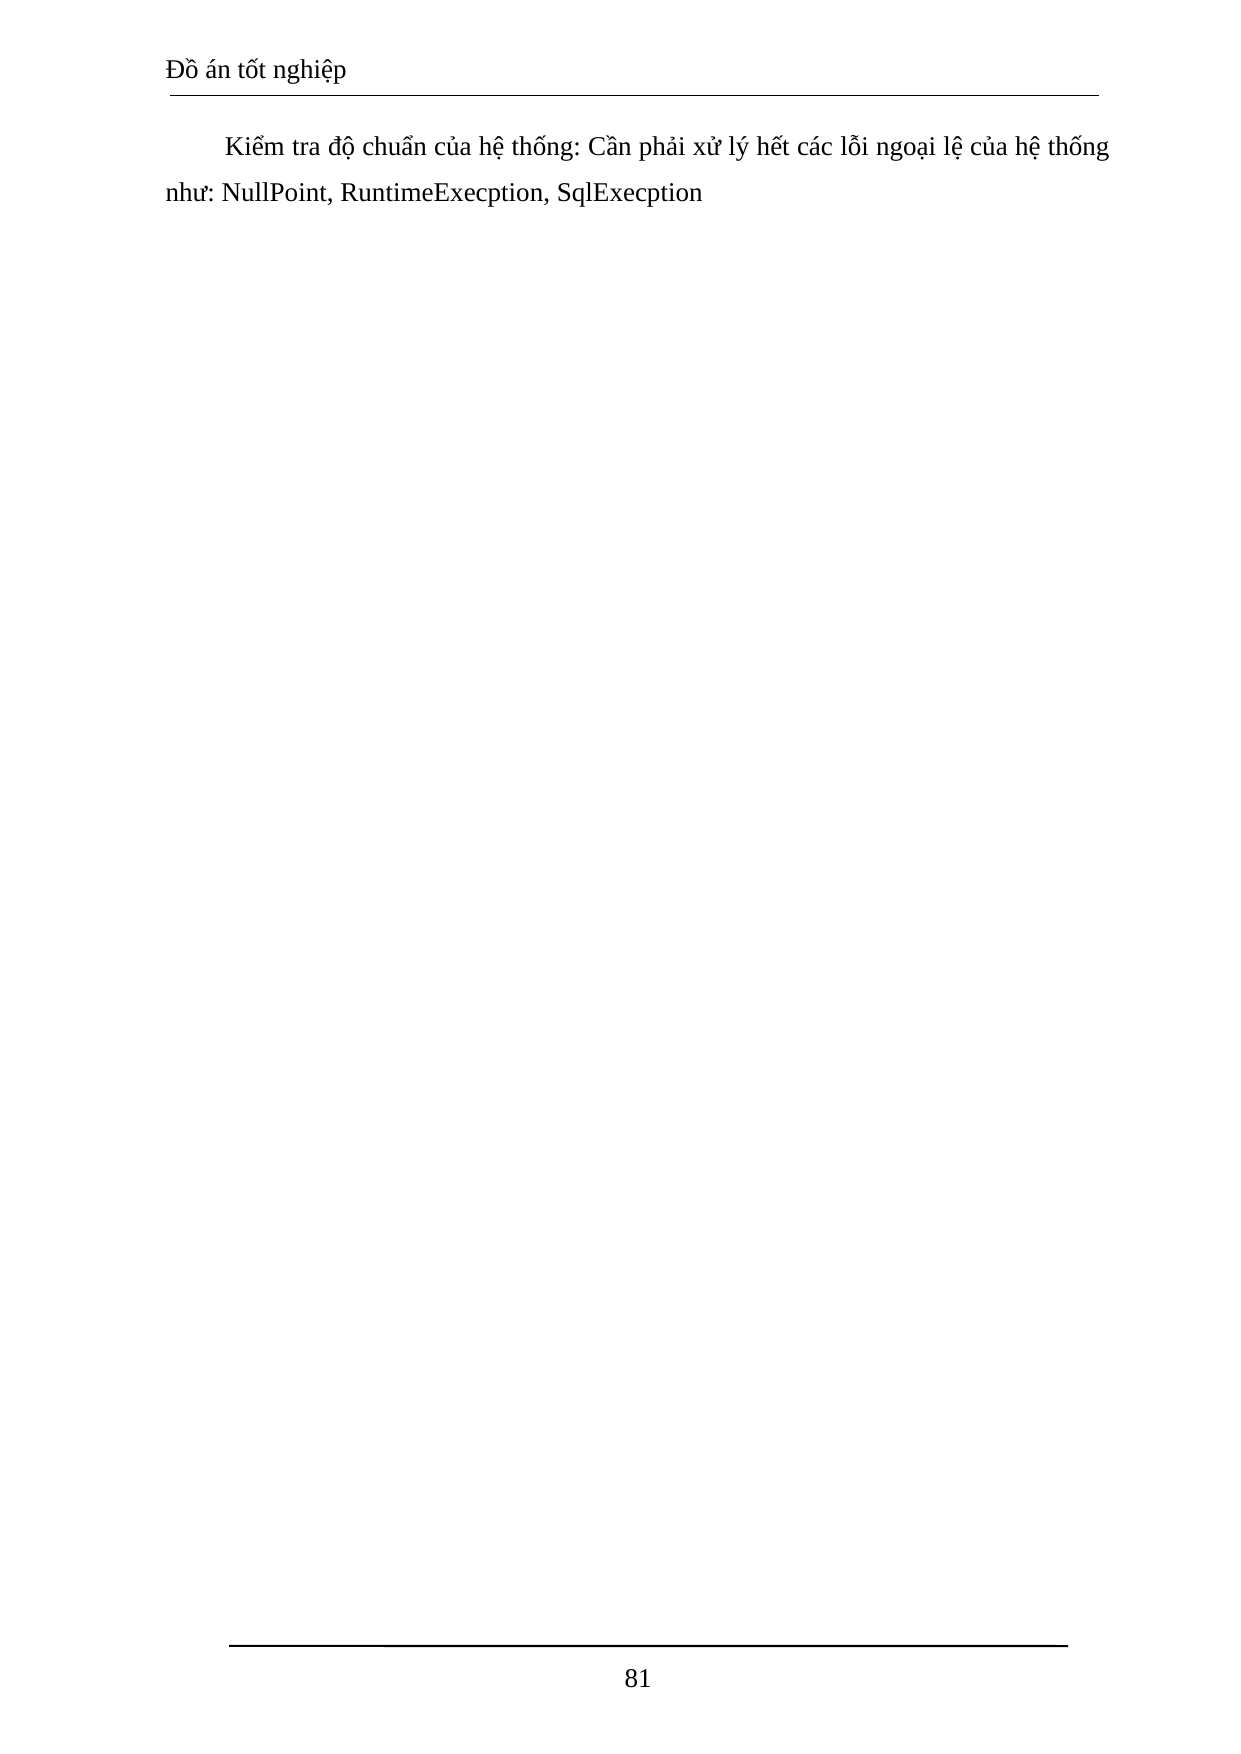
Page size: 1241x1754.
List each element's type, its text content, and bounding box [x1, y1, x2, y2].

text Kiểm tra độ chuẩn của hệ thống: Cần phải xử lý hết các lỗi ngoại lệ của hệ thống như: NullPoint, RuntimeExecption, SqlExecption [165, 130, 1110, 208]
